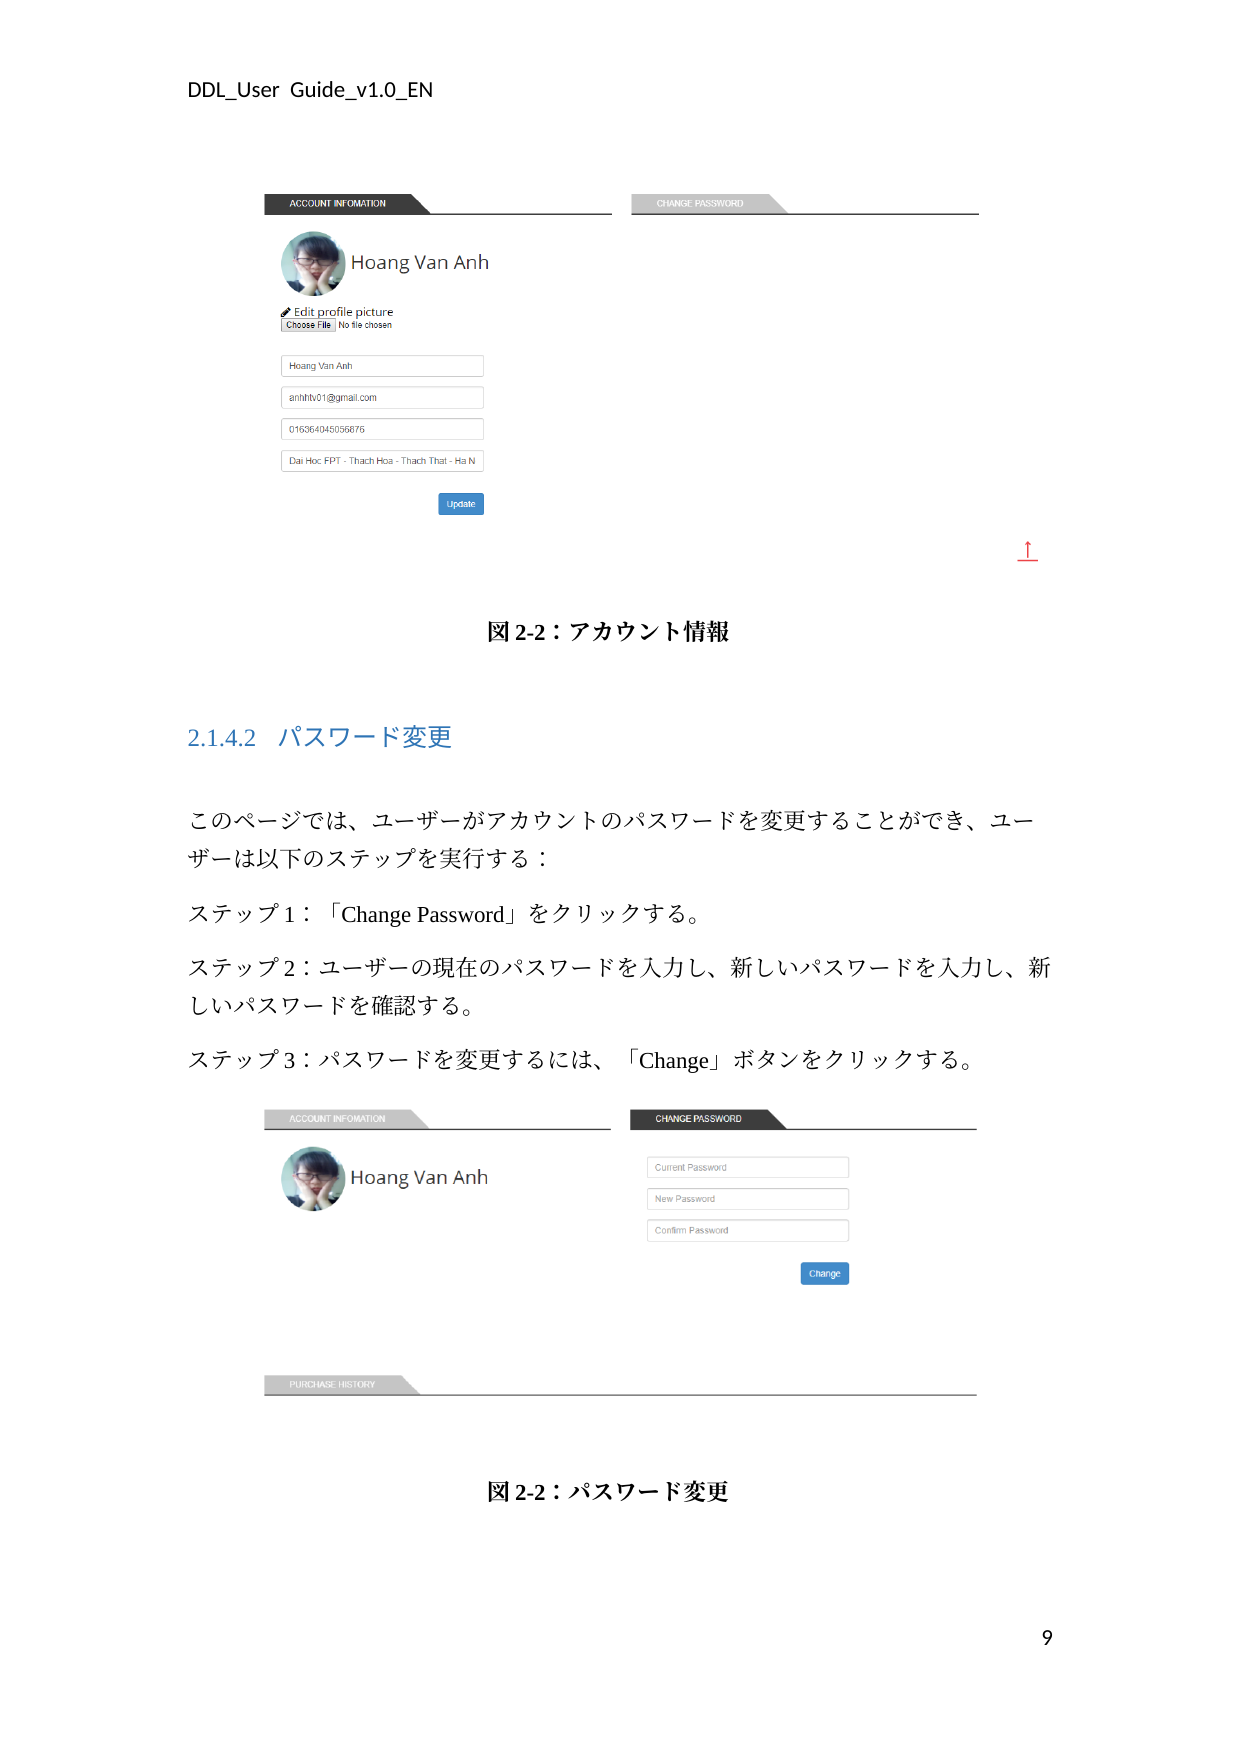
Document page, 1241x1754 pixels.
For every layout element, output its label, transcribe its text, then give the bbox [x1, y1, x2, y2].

text ステップ3：パスワードを変更するには、「Change」ボタンをクリックする。 [187, 1042, 1053, 1075]
list 図2-2：アカウント情報 [412, 614, 1053, 647]
list 図2-2：パスワード変更 [412, 1474, 1053, 1507]
text ステップ2：ユーザーの現在のパスワードを入力し、新しいパスワードを入力し、新しいパスワードを確認する。 [187, 950, 1053, 1021]
subtitle パスワード変更 [187, 717, 1053, 754]
text このページでは、ユーザーがアカウントのパスワードを変更することができ、ユーザーは以下のステップを実行する： [187, 803, 1053, 874]
picture [187, 180, 1053, 596]
text ステップ1：「Change Password」をクリックする。 [187, 896, 1053, 929]
picture [187, 1097, 1053, 1454]
